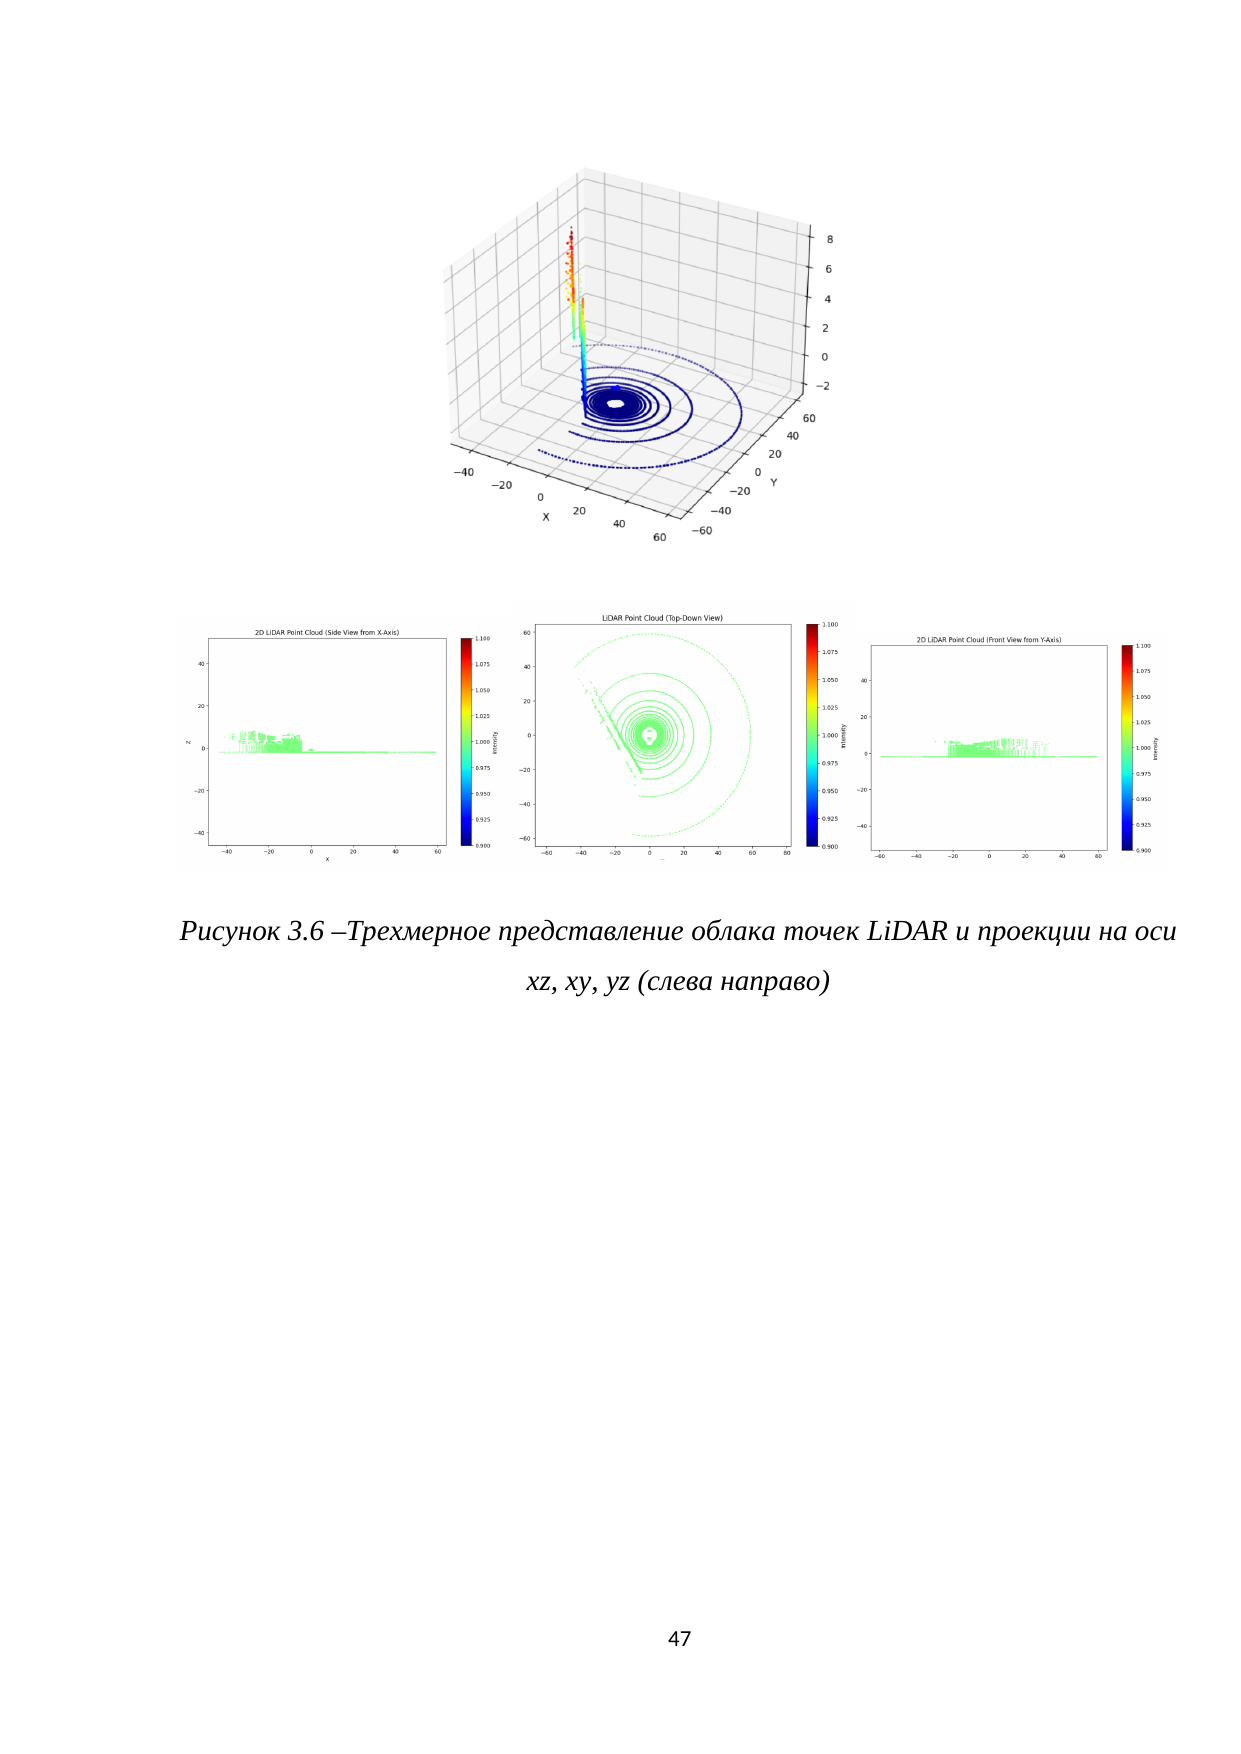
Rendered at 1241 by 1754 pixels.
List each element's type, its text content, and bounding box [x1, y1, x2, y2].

picture [398, 118, 861, 583]
text Рисунок 3.6 –Трехмерное представление облака точек LiDAR и проекции на оси xz, xy, yz (слева направо) [177, 913, 1182, 997]
picture [177, 596, 1167, 870]
